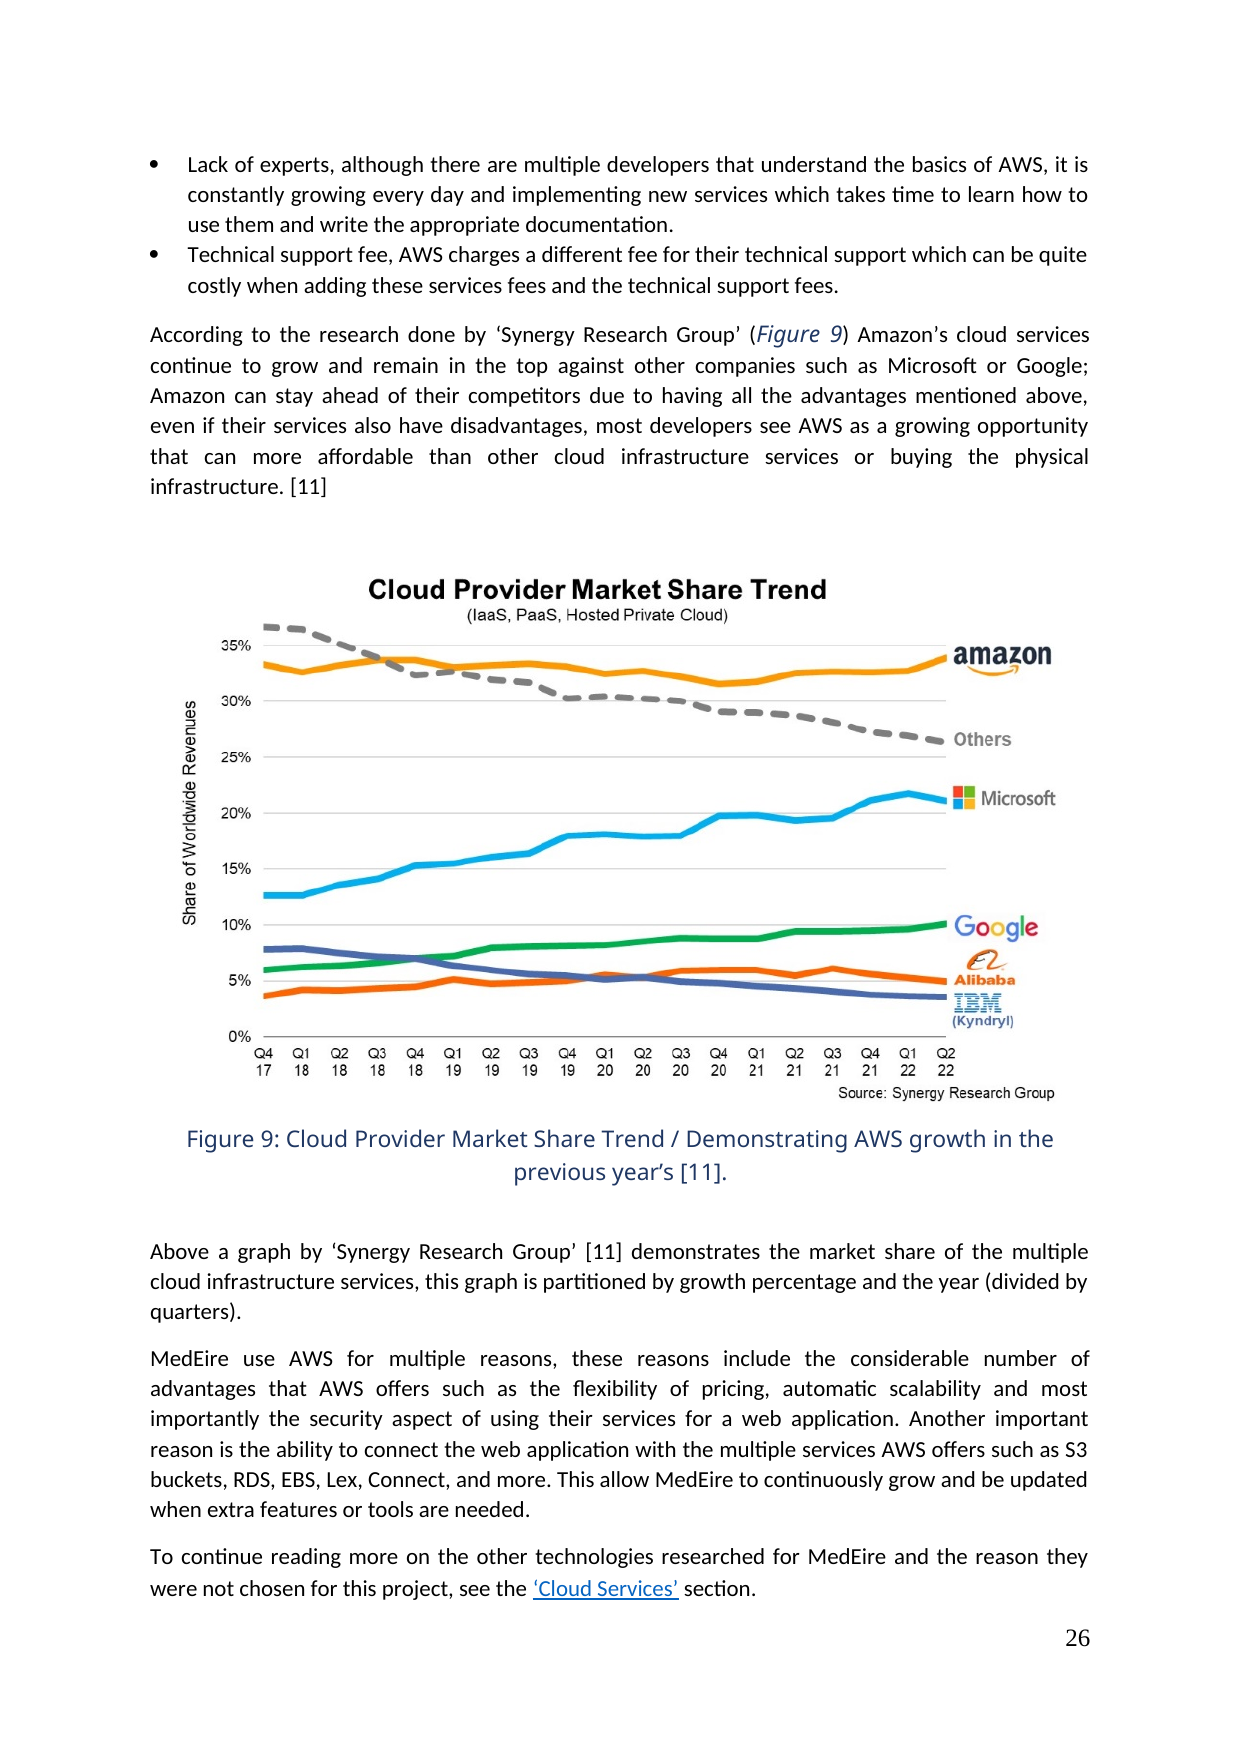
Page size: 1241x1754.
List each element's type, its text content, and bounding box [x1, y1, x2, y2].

subtitle Figure 9: Cloud Provider Market Share Trend / Demonstrating AWS growth in the previous year’s [11]. [150, 1122, 1090, 1187]
picture [175, 565, 1065, 1104]
list Technical support fee, AWS charges a different fee for their technical support which can be quite costly when adding these services fees and the technical support fees. [150, 241, 1090, 299]
text According to the research done by ‘Synergy Research Group’ (Figure 9) Amazon’s cloud services continue to grow and remain in the top against other companies such as Microsoft or Google; Amazon can stay ahead of their competitors due to having all the advantages mentioned above, even if their services also have disadvantages, most developers see AWS as a growing opportunity that can more affordable than other cloud infrastructure services or buying the physical infrastructure. [11] [150, 318, 1090, 500]
text Above a graph by ‘Synergy Research Group’ [11] demonstrates the market share of the multiple cloud infrastructure services, this graph is partitioned by growth percentage and the year (divided by quarters). [150, 1237, 1090, 1325]
text To continue reading more on the other technologies researched for MedEire and the reason they were not chosen for this project, see the ‘Cloud Services’ section. [150, 1542, 1090, 1602]
text MedEire use AWS for multiple reasons, these reasons include the considerable number of advantages that AWS offers such as the flexibility of pricing, automatic scalability and most importantly the security aspect of using their services for a web application. Another important reason is the ability to connect the web application with the multiple services AWS offers such as S3 buckets, RDS, EBS, Lex, Connect, and more. This allow MedEire to continuously grow and be updated when extra features or tools are needed. [150, 1344, 1090, 1523]
list Lack of experts, although there are multiple developers that understand the basics of AWS, it is constantly growing every day and implementing new services which takes time to learn how to use them and write the appropriate documentation. [150, 150, 1090, 238]
